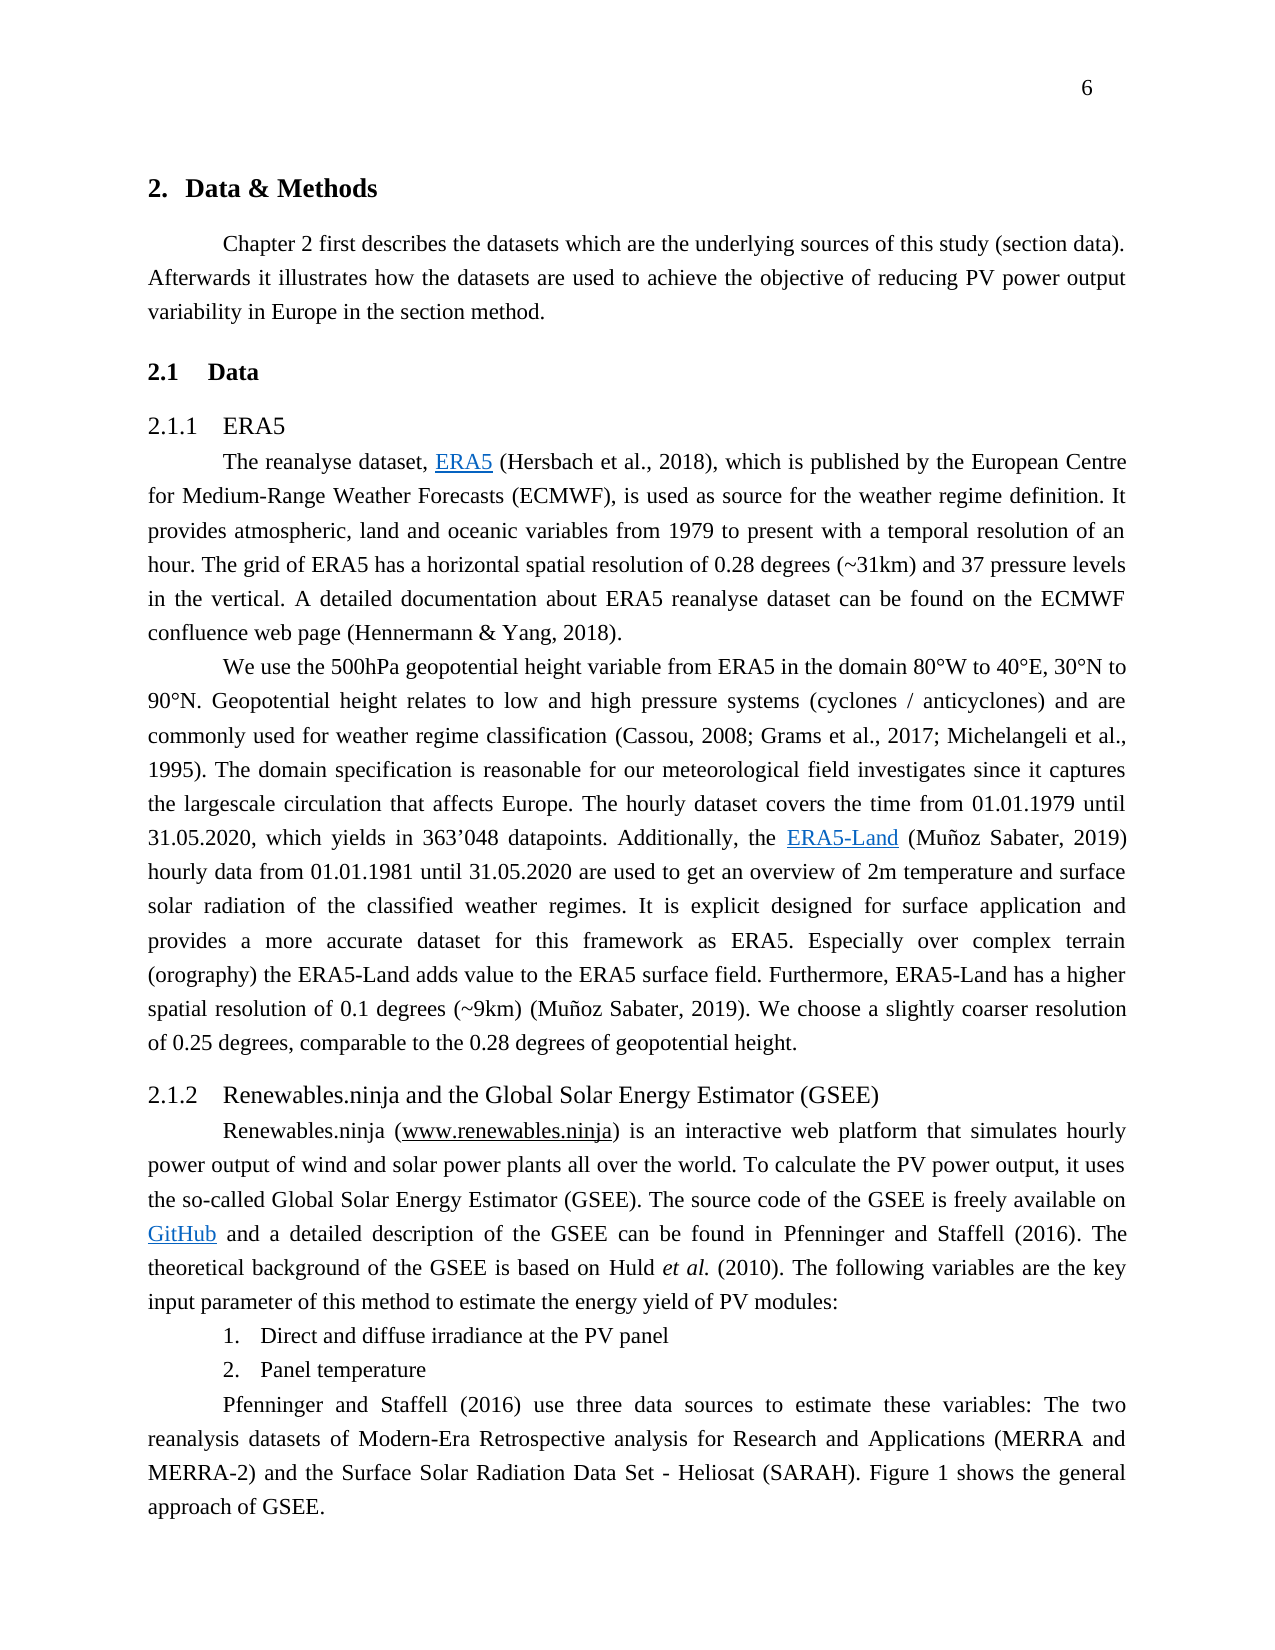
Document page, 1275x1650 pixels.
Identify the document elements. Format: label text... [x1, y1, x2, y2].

list Direct and diffuse irradiance at the PV panel [223, 1322, 1127, 1349]
subtitle Renewables.ninja and the Global Solar Energy Estimator (GSEE) [148, 1080, 1127, 1109]
text Chapter 2 first describes the datasets which are the underlying sources of this study (section data). Afterwards it illustrates how the datasets are used to achieve the objective of reducing PV power output variability in Europe in the section method. [148, 230, 1127, 324]
subtitle ERA5 [148, 411, 1127, 440]
text The reanalyse dataset, ERA5 (Hersbach et al., 2018), which is published by the European Centre for Medium-Range Weather Forecasts (ECMWF), is used as source for the weather regime definition. It provides atmospheric, land and oceanic variables from 1979 to present with a temporal resolution of an hour. The grid of ERA5 has a horizontal spatial resolution of 0.28 degrees (~31km) and 37 pressure levels in the vertical. A detailed documentation about ERA5 reanalyse dataset can be found on the ECMWF confluence web page (Hennermann & Yang, 2018). [148, 448, 1127, 646]
text Renewables.ninja (www.renewables.ninja) is an interactive web platform that simulates hourly power output of wind and solar power plants all over the world. To calculate the PV power output, it uses the so-called Global Solar Energy Estimator (GSEE). The source code of the GSEE is freely available on GitHub and a detailed description of the GSEE can be found in Pfenninger and Staffell (2016). The theoretical background of the GSEE is based on Huld et al. (2010). The following variables are the key input parameter of this method to estimate the energy yield of PV modules: [148, 1117, 1127, 1314]
subtitle Data & Methods [148, 173, 1127, 204]
list Panel temperature [223, 1357, 1127, 1383]
text We use the 500hPa geopotential height variable from ERA5 in the domain 80°W to 40°E, 30°N to 90°N. Geopotential height relates to low and high pressure systems (cyclones / anticyclones) and are commonly used for weather regime classification (Cassou, 2008; Grams et al., 2017; Michelangeli et al., 1995). The domain specification is reasonable for our meteorological field investigates since it captures the largescale circulation that affects Europe. The hourly dataset covers the time from 01.01.1979 until 31.05.2020, which yields in 363’048 datapoints. Additionally, the ERA5-Land (Muñoz Sabater, 2019) hourly data from 01.01.1981 until 31.05.2020 are used to get an overview of 2m temperature and surface solar radiation of the classified weather regimes. It is explicit designed for surface application and provides a more accurate dataset for this framework as ERA5. Especially over complex terrain (orography) the ERA5-Land adds value to the ERA5 surface field. Furthermore, ERA5-Land has a higher spatial resolution of 0.1 degrees (~9km) (Muñoz Sabater, 2019). We choose a slightly coarser resolution of 0.25 degrees, comparable to the 0.28 degrees of geopotential height. [148, 653, 1127, 1056]
text Pfenninger and Staffell (2016) use three data sources to estimate these variables: The two reanalysis datasets of Modern-Era Retrospective analysis for Research and Applications (MERRA and MERRA-2) and the Surface Solar Radiation Data Set - Heliosat (SARAH). Figure 1 shows the general approach of GSEE. [148, 1391, 1127, 1519]
subtitle Data [147, 357, 1127, 386]
